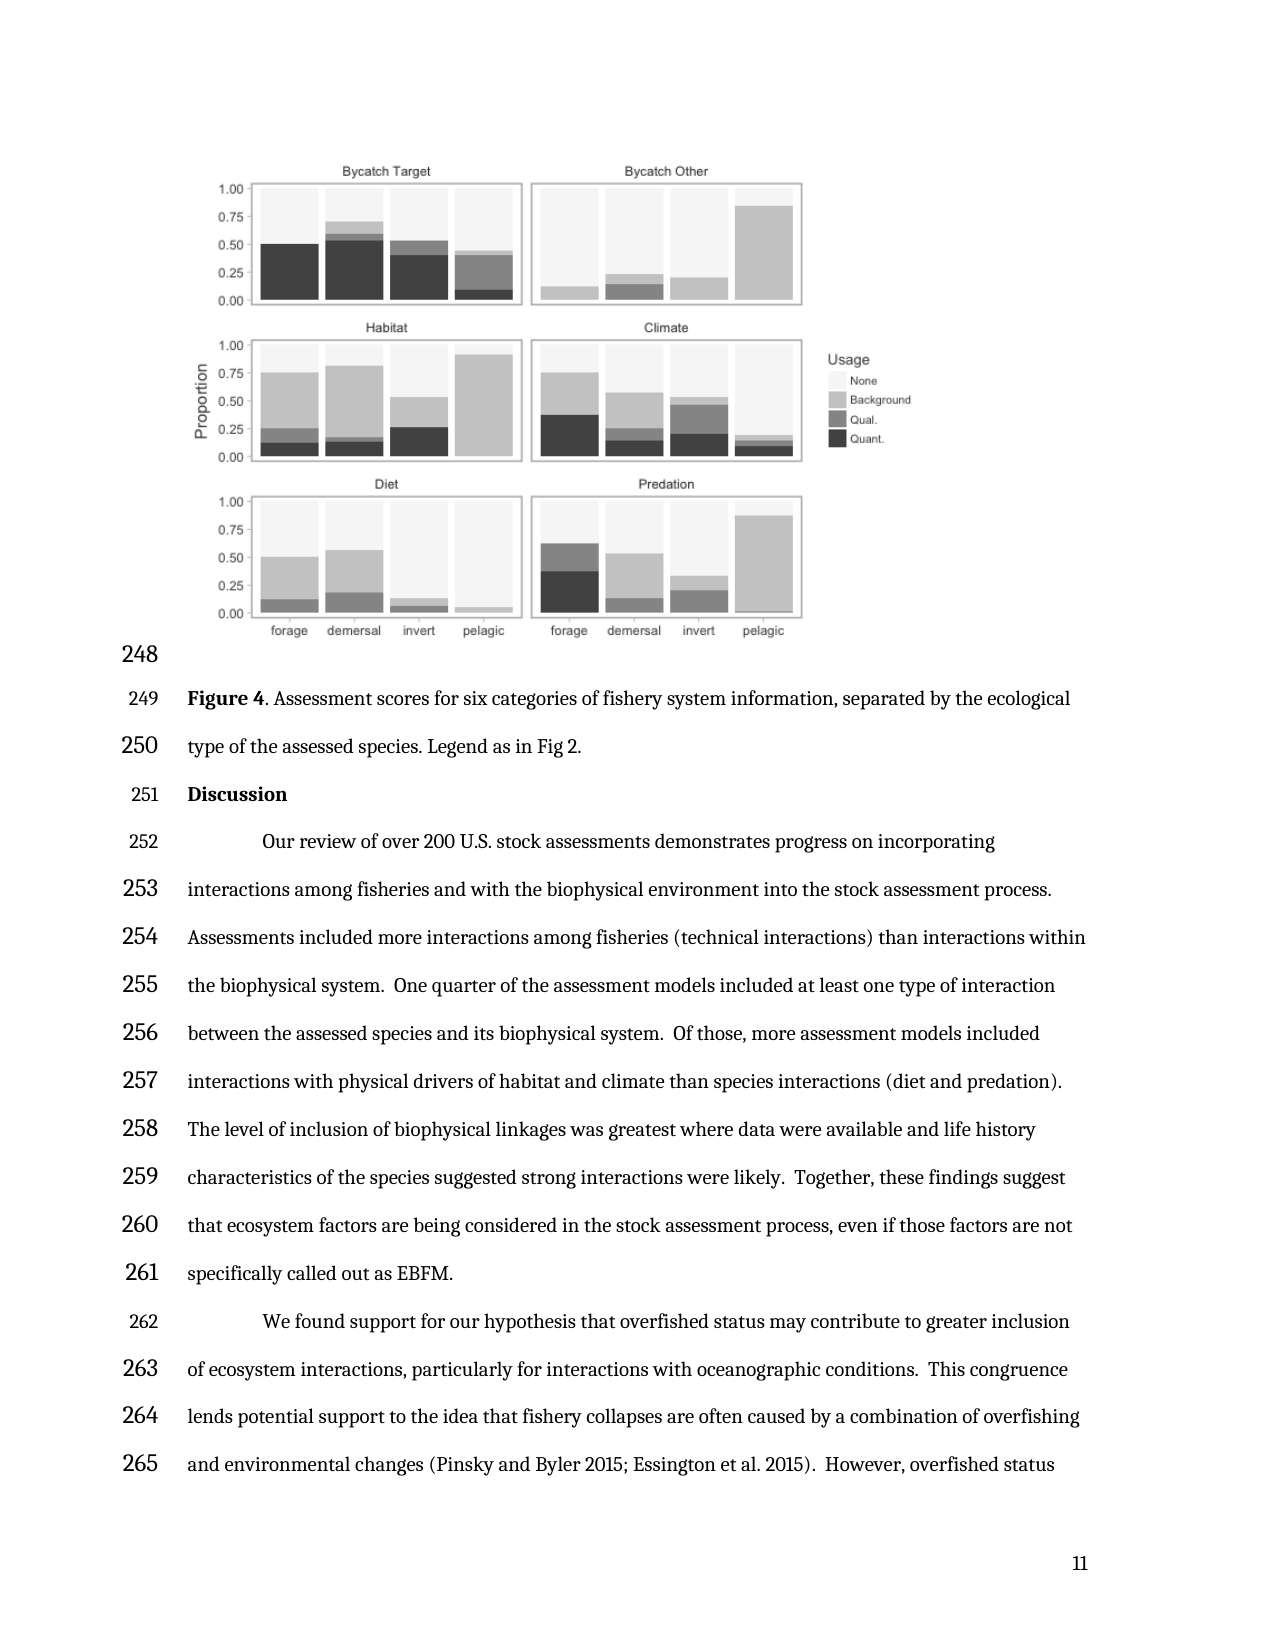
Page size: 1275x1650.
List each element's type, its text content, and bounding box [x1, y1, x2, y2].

text Our review of over 200 U.S. stock assessments demonstrates progress on incorporating interactions among fisheries and with the biophysical environment into the stock assessment process. Assessments included more interactions among fisheries (technical interactions) than interactions within the biophysical system. One quarter of the assessment models included at least one type of interaction between the assessed species and its biophysical system. Of those, more assessment models included interactions with physical drivers of habitat and climate than species interactions (diet and predation). The level of inclusion of biophysical linkages was greatest where data were available and life history characteristics of the species suggested strong interactions were likely. Together, these findings suggest that ecosystem factors are being considered in the stock assessment process, even if those factors are not specifically called out as EBFM. [187, 830, 1087, 1285]
text Discussion [187, 782, 1087, 806]
text Figure 4. Assessment scores for six categories of fishery system information, separated by the ecological type of the assessed species. Legend as in Fig 2. [187, 686, 1087, 758]
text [187, 1309, 1087, 1477]
picture [187, 150, 928, 663]
